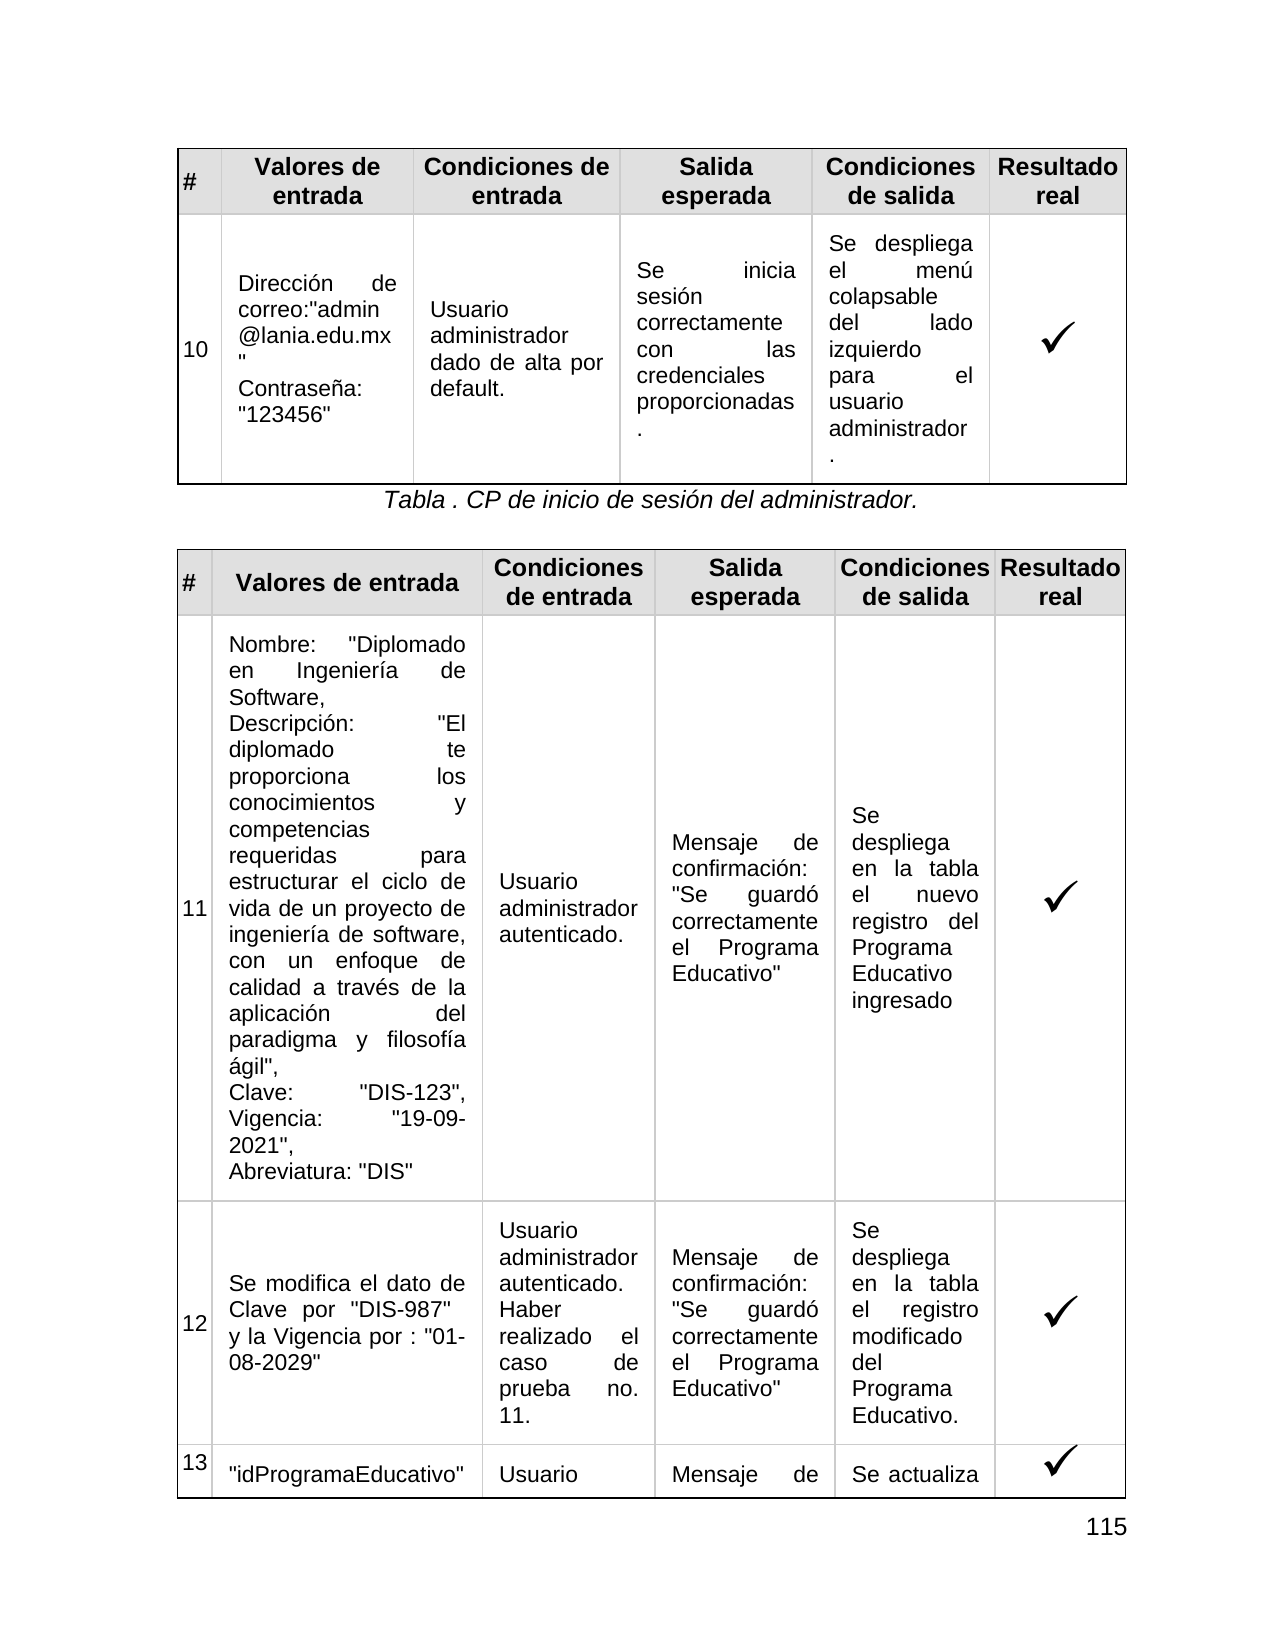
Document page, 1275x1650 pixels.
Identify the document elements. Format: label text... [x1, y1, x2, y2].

table_cell 10 [179, 215, 221, 483]
table_cell Usuario administrador dado de alta por default. [414, 215, 619, 483]
table_cell [990, 215, 1126, 483]
text Tabla . CP de inicio de sesión del administrador. [177, 485, 1127, 513]
table_cell Mensaje de confirmación: "Se guardó correctamente el Programa Educativo" [656, 616, 834, 1200]
table_cell [996, 1445, 1125, 1497]
table_header Condiciones de entrada [414, 149, 619, 213]
table_cell Dirección de correo:"admin@lania.edu.mx" Contraseña: "123456" [222, 215, 413, 483]
table_cell Usuario administrador autenticado. [483, 616, 654, 1200]
table_cell Se inicia sesión correctamente con las credenciales proporcionadas. [621, 215, 811, 483]
table_header Resultado real [996, 550, 1125, 614]
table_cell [483, 1445, 654, 1497]
table_cell [996, 1202, 1125, 1444]
table_header Condiciones de entrada [483, 550, 654, 614]
table_header Valores de entrada [222, 149, 413, 213]
table_header Condiciones de salida [813, 149, 989, 213]
table_cell Se despliega el menú colapsable del lado izquierdo para el usuario administrador. [813, 215, 989, 483]
table_cell 12 [178, 1202, 211, 1444]
table_cell Nombre: "Diplomado en Ingeniería de Software, Descripción: "El diplomado te proporciona los conocimientos y competencias requeridas para estructurar el ciclo de vida de un proyecto de ingeniería de software, con un enfoque de calidad a través de la aplicación del paradigma y filosofía ágil", Clave: "DIS-123", Vigencia: "19-09-2021", Abreviatura: "DIS" [213, 616, 482, 1200]
table_cell 13 [178, 1445, 211, 1497]
table_cell Se despliega en la tabla el registro modificado del Programa Educativo. [836, 1202, 994, 1444]
table_header Salida esperada [656, 550, 834, 614]
table_header Valores de entrada [213, 550, 482, 614]
table_cell 11 [178, 616, 211, 1200]
table_cell Se modifica el dato de Clave por "DIS-987" y la Vigencia por : "01-08-2029" [213, 1202, 482, 1444]
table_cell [836, 1445, 994, 1497]
table_cell Se despliega en la tabla el nuevo registro del Programa Educativo ingresado [836, 616, 994, 1200]
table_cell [656, 1445, 834, 1497]
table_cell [213, 1445, 482, 1497]
table_header Salida esperada [621, 149, 811, 213]
table_header # [178, 550, 211, 614]
table_header # [179, 149, 221, 213]
table_header Condiciones de salida [836, 550, 994, 614]
table_cell Usuario administrador autenticado. Haber realizado el caso de prueba no. 11. [483, 1202, 654, 1444]
table_header Resultado real [990, 149, 1126, 213]
table_cell [996, 616, 1125, 1200]
table_cell Mensaje de confirmación: "Se guardó correctamente el Programa Educativo" [656, 1202, 834, 1444]
